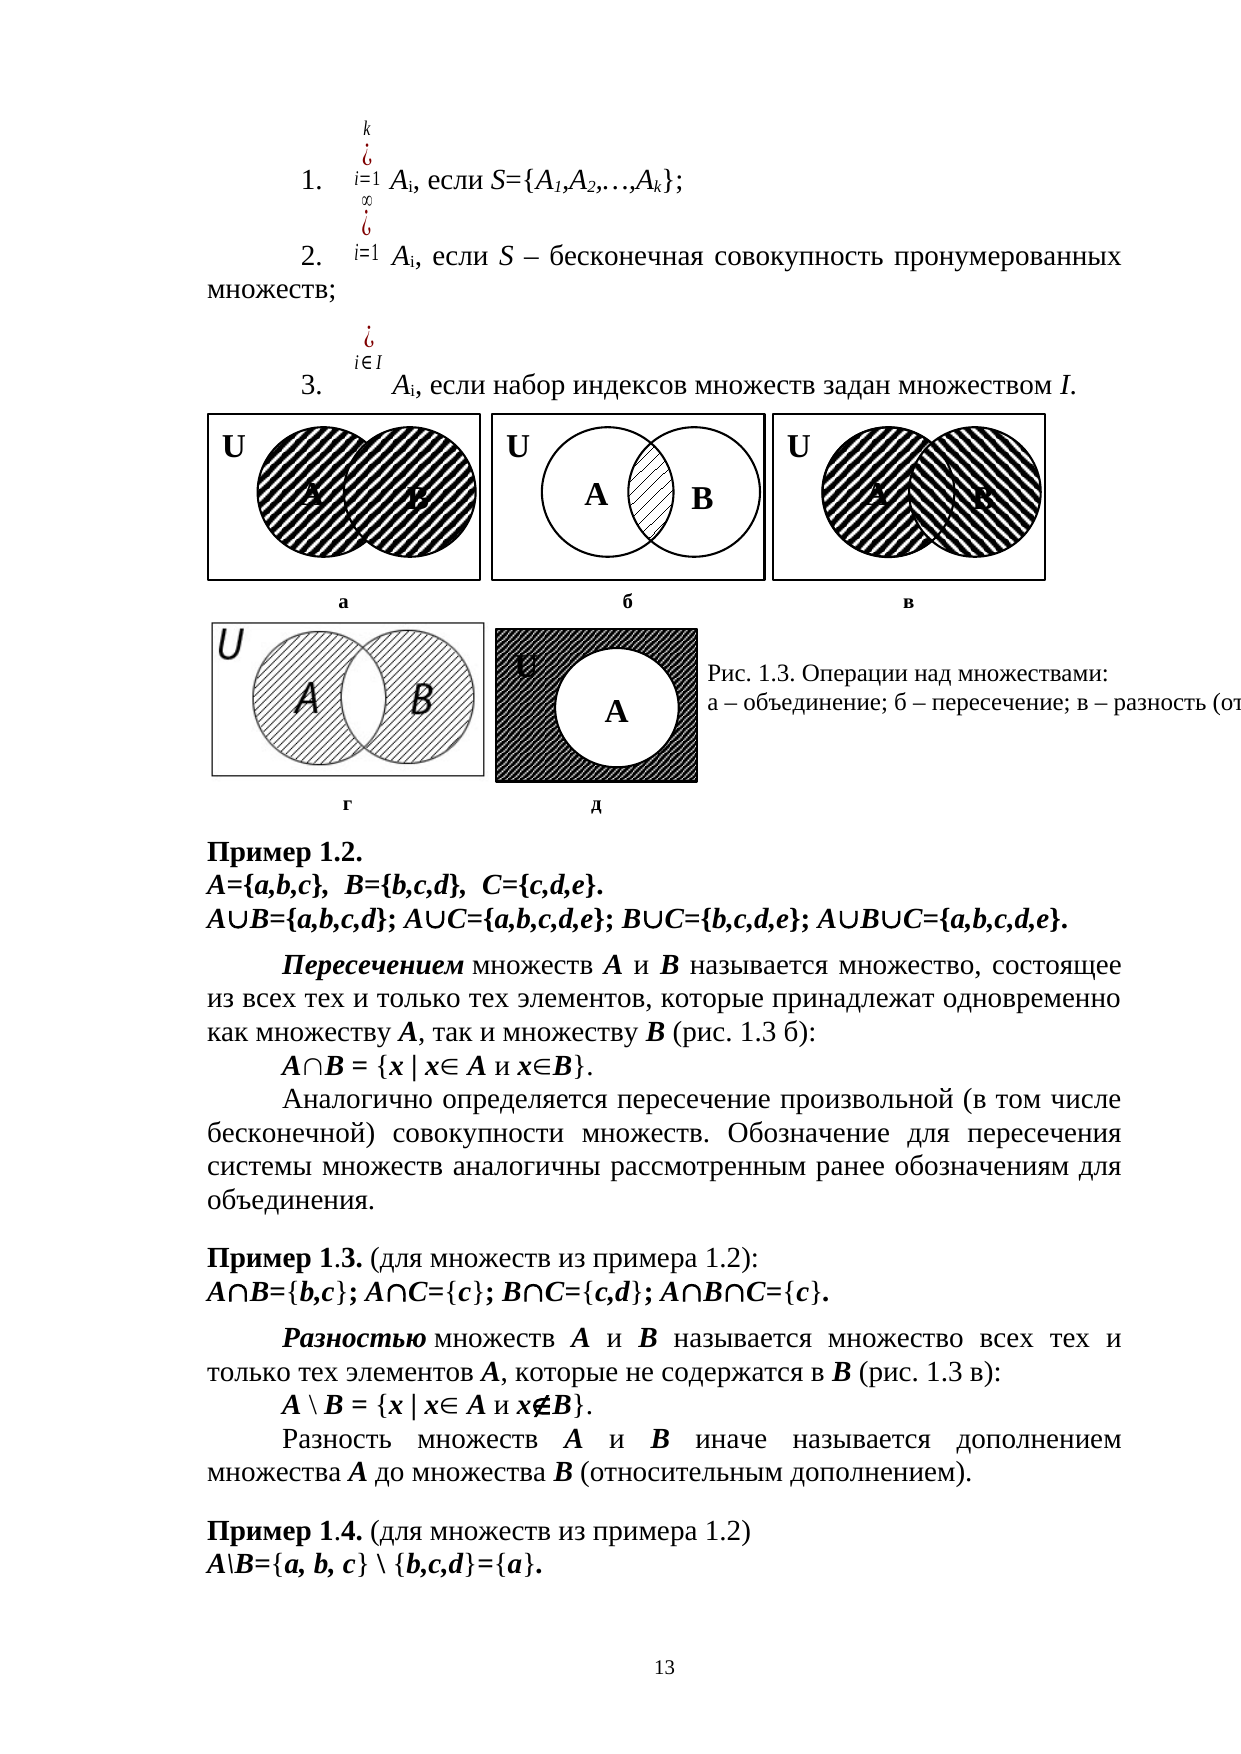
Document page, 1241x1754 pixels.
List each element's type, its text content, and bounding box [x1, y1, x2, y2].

text A \ B = {x | x A и xB}. [207, 1387, 1122, 1421]
text Пример 1.2. [207, 834, 1122, 867]
list Аi, если S – бесконечная совокупность пронумерованных множеств; [207, 196, 1122, 305]
picture [824, 429, 929, 555]
picture [934, 429, 1039, 555]
text А={a,b,c}, B={b,c,d}, C={c,d,e}. [207, 867, 1122, 901]
text AB={a,b,c,d}; AC={a,b,c,d,e}; BC={b,c,d,e}; ABC={a,b,c,d,e}. [207, 901, 1122, 934]
text Пересечением множеств А и В называется множество, состоящее из всех тех и только тех элементов, которые принадлежат одновременно как множеству А, так и множеству В (рис. 1.3 б): [207, 947, 1122, 1048]
picture [911, 446, 953, 538]
picture [259, 429, 364, 555]
picture [206, 619, 489, 782]
text Разностью множеств А и В называется множество всех тех и только тех элементов А, которые не содержатся в В (рис. 1.3 в): [207, 1320, 1122, 1387]
picture [346, 429, 474, 555]
picture [497, 630, 696, 780]
text Пример 1.3. (для множеств из примера 1.2): [207, 1240, 1122, 1274]
text Пример 1.4. (для множеств из примера 1.2) [207, 1513, 1122, 1546]
list Аi, если S={A1,A2,…,Ak}; [207, 118, 1122, 196]
text АВ={b,c}; AC={c}; BC={c,d}; ABC={c}. [207, 1274, 1122, 1308]
text Аналогично определяется пересечение произвольной (в том числе бесконечной) совокупности множеств. Обозначение для пересечения системы множеств аналогичны рассмотренным ранее обозначениям для объединения. [207, 1081, 1122, 1215]
text Разность множеств А и В иначе называется дополнением множества А до множества В (относительным дополнением). [207, 1421, 1122, 1488]
text А\В={а, b, c} \ {b,c,d}={a}. [207, 1546, 1122, 1580]
text AB = {x | x A и xB}. [207, 1048, 1122, 1081]
list Аi, если набор индексов множеств задан множеством I. [207, 305, 1122, 401]
